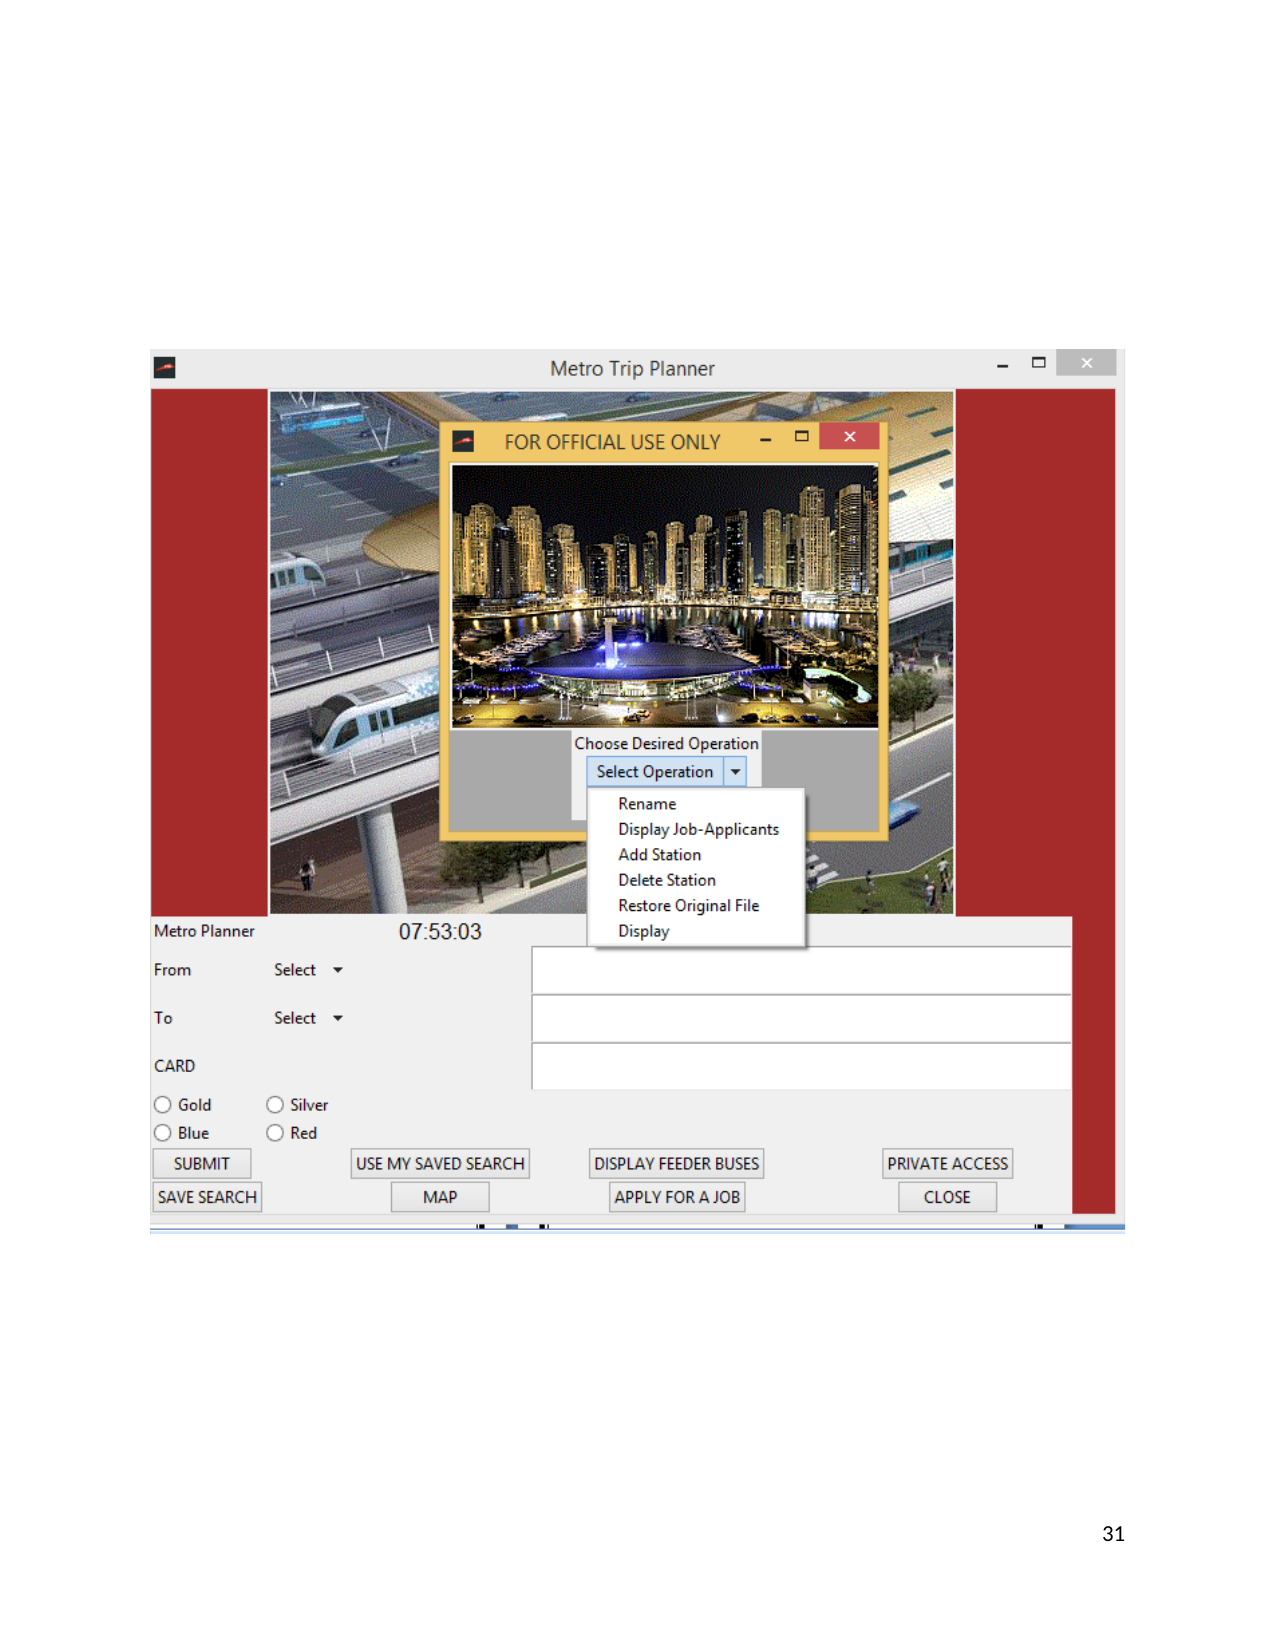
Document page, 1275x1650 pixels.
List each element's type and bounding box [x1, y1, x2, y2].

picture [150, 349, 1125, 1234]
